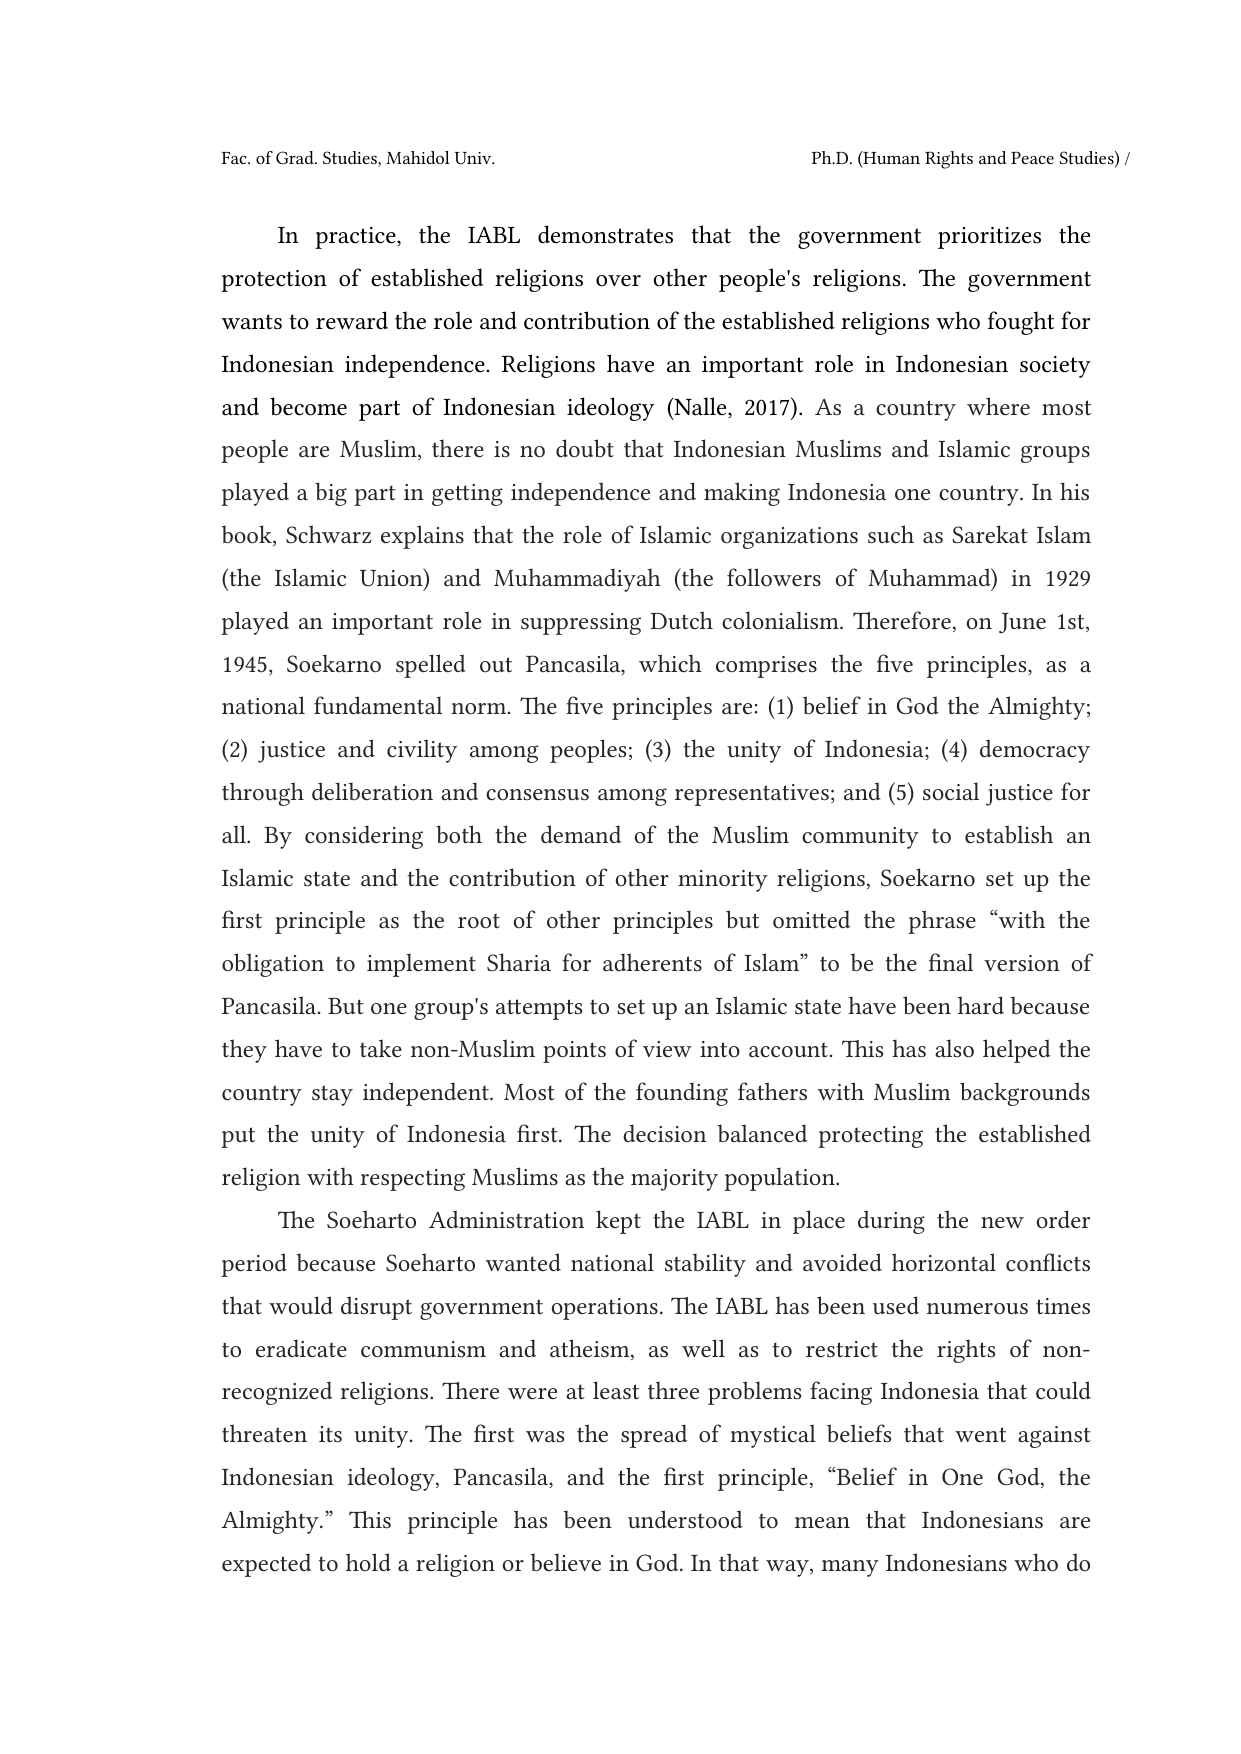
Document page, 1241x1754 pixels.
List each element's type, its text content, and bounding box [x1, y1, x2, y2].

text In practice, the IABL demonstrates that the government prioritizes the protection of established religions over other people's religions. The government wants to reward the role and contribution of the established religions who fought for Indonesian independence. Religions have an important role in Indonesian society and become part of Indonesian ideology (Nalle, 2017). As a country where most people are Muslim, there is no doubt that Indonesian Muslims and Islamic groups played a big part in getting independence and making Indonesia one country. In his book, Schwarz explains that the role of Islamic organizations such as Sarekat Islam (the Islamic Union) and Muhammadiyah (the followers of Muhammad) in 1929 played an important role in suppressing Dutch colonialism. Therefore, on June 1st, 1945, Soekarno spelled out Pancasila, which comprises the five principles, as a national fundamental norm. The five principles are: (1) belief in God the Almighty; (2) justice and civility among peoples; (3) the unity of Indonesia; (4) democracy through deliberation and consensus among representatives; and (5) social justice for all. By considering both the demand of the Muslim community to establish an Islamic state and the contribution of other minority religions, Soekarno set up the first principle as the root of other principles but omitted the phrase “with the obligation to implement Sharia for adherents of Islam” to be the final version of Pancasila. But one group's attempts to set up an Islamic state have been hard because they have to take non-Muslim points of view into account. This has also helped the country stay independent. Most of the founding fathers with Muslim backgrounds put the unity of Indonesia first. The decision balanced protecting the established religion with respecting Muslims as the majority population. [221, 221, 1092, 1192]
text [221, 1206, 1092, 1577]
